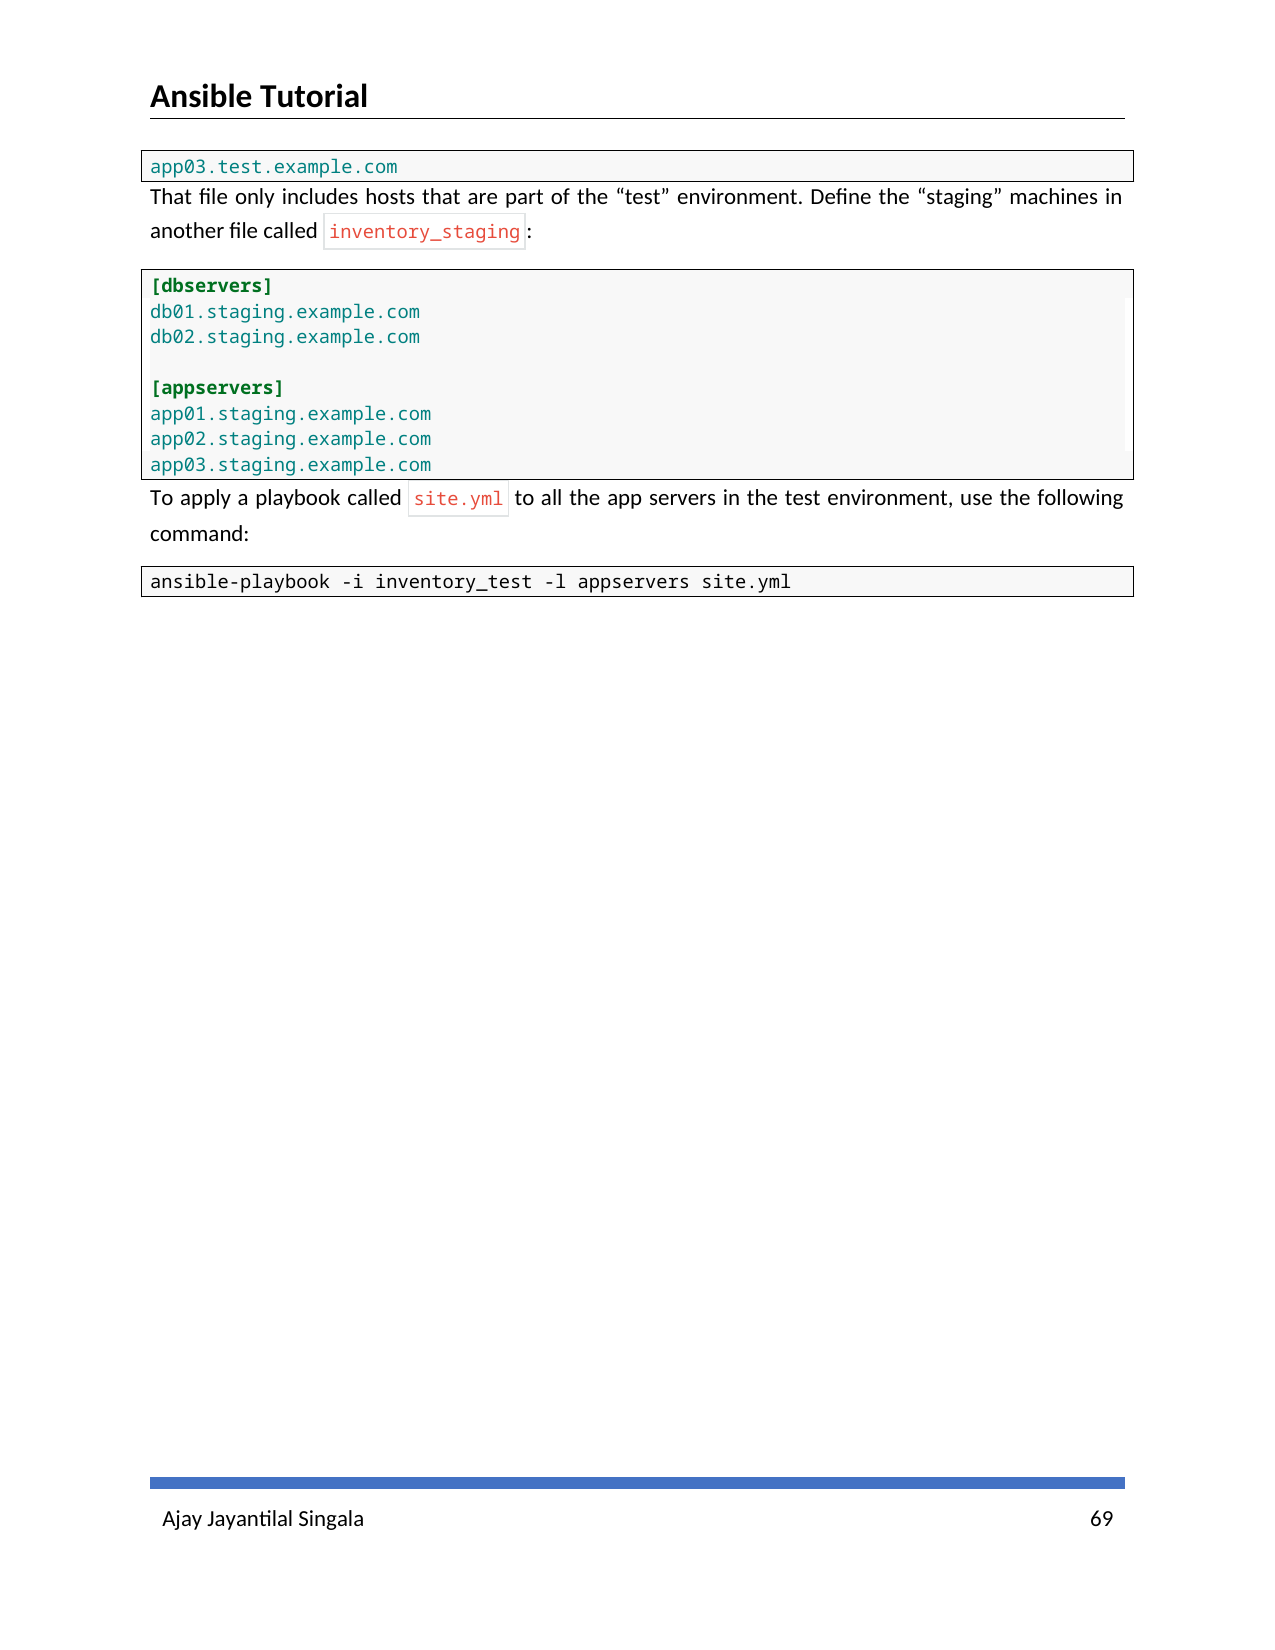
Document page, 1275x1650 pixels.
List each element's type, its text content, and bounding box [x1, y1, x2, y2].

text To apply a playbook called site.yml to all the app servers in the test environment, use the following command: [150, 480, 1125, 547]
text app01.staging.example.com [150, 400, 1125, 426]
text ansible-playbook -i inventory_test -l appservers site.yml [142, 567, 1133, 596]
text That file only includes hosts that are part of the “test” environment. Define the “staging” machines in another file called inventory_staging: [150, 182, 1125, 250]
text [dbservers] [142, 270, 1133, 298]
text db02.staging.example.com [150, 323, 1125, 349]
text app02.staging.example.com [150, 426, 1125, 448]
text db01.staging.example.com [150, 298, 1125, 323]
text app03.test.example.com [142, 151, 1133, 181]
text [appservers] [150, 374, 1125, 400]
text app03.staging.example.com [142, 448, 1133, 479]
